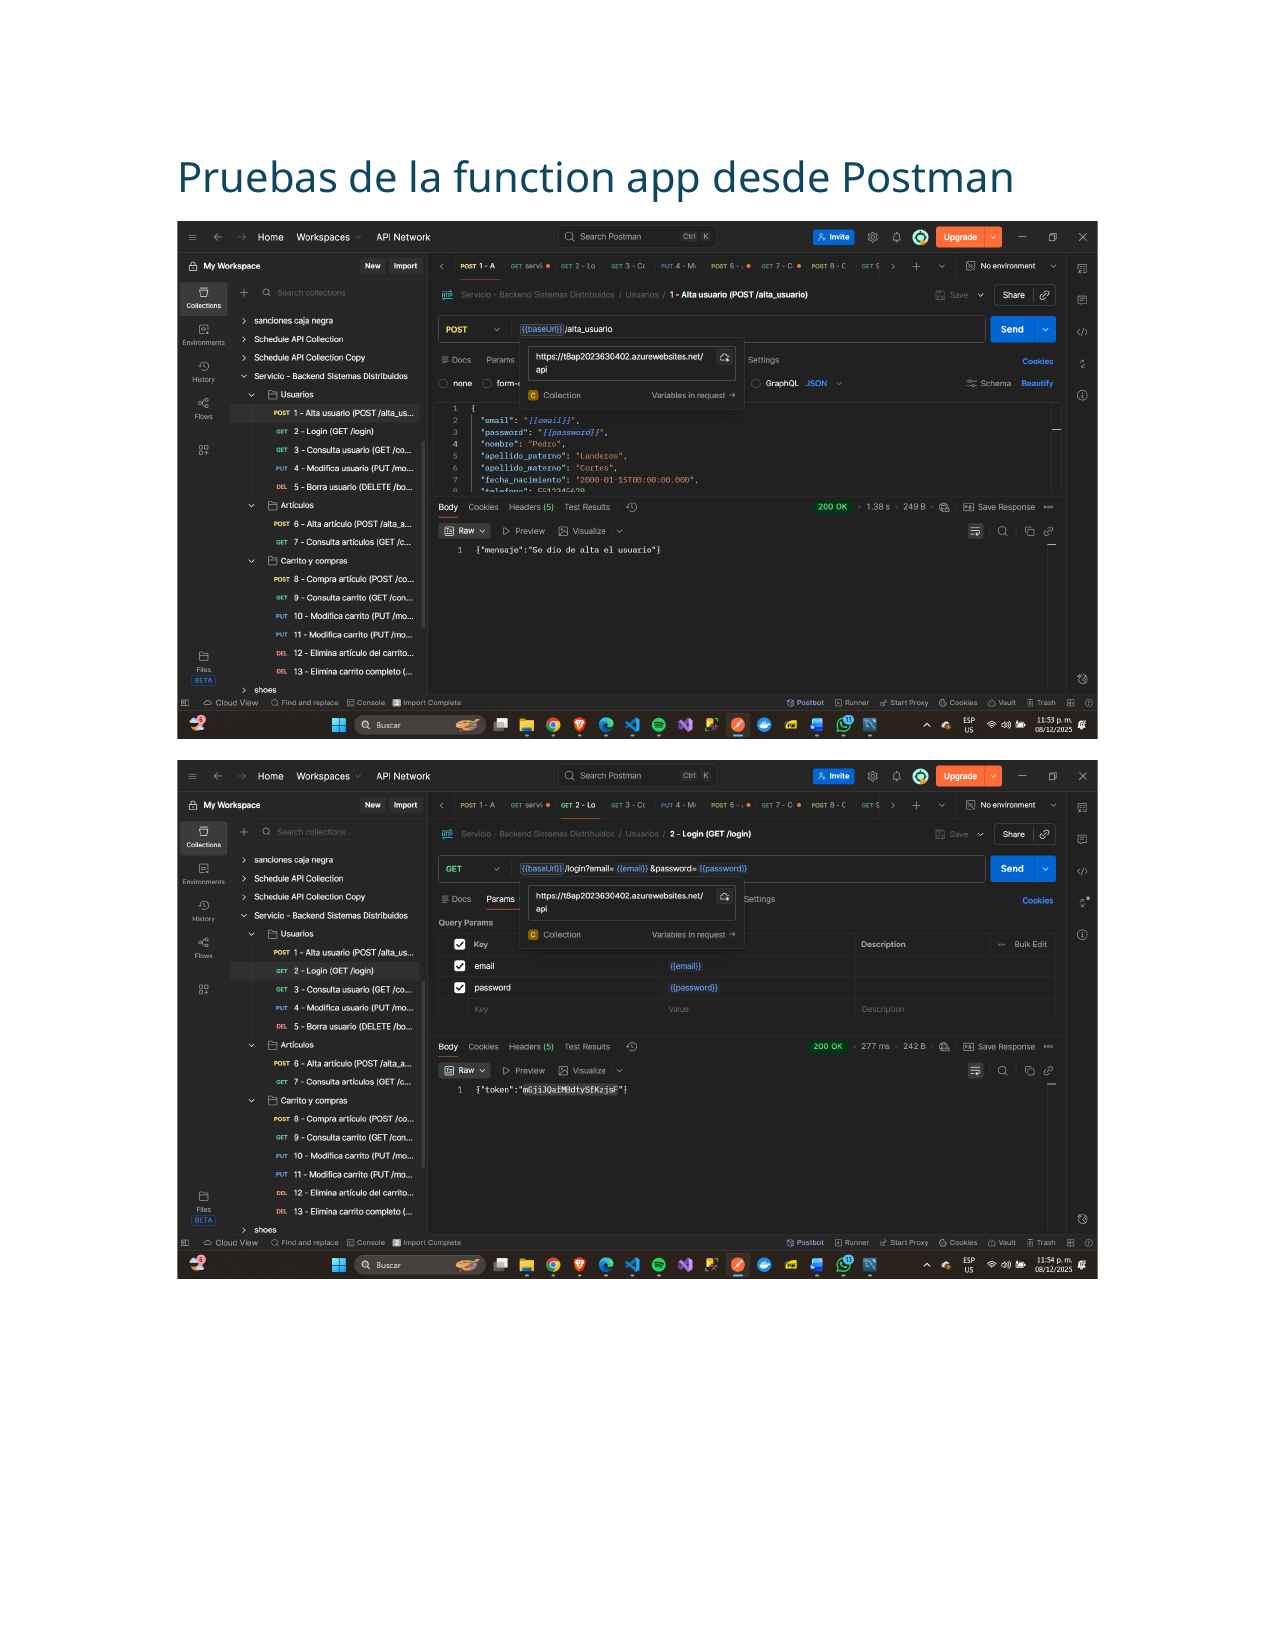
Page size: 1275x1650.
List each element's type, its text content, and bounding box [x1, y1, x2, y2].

subtitle Pruebas de la function app desde Postman [177, 148, 1098, 204]
picture [177, 221, 1098, 739]
picture [177, 760, 1098, 1279]
